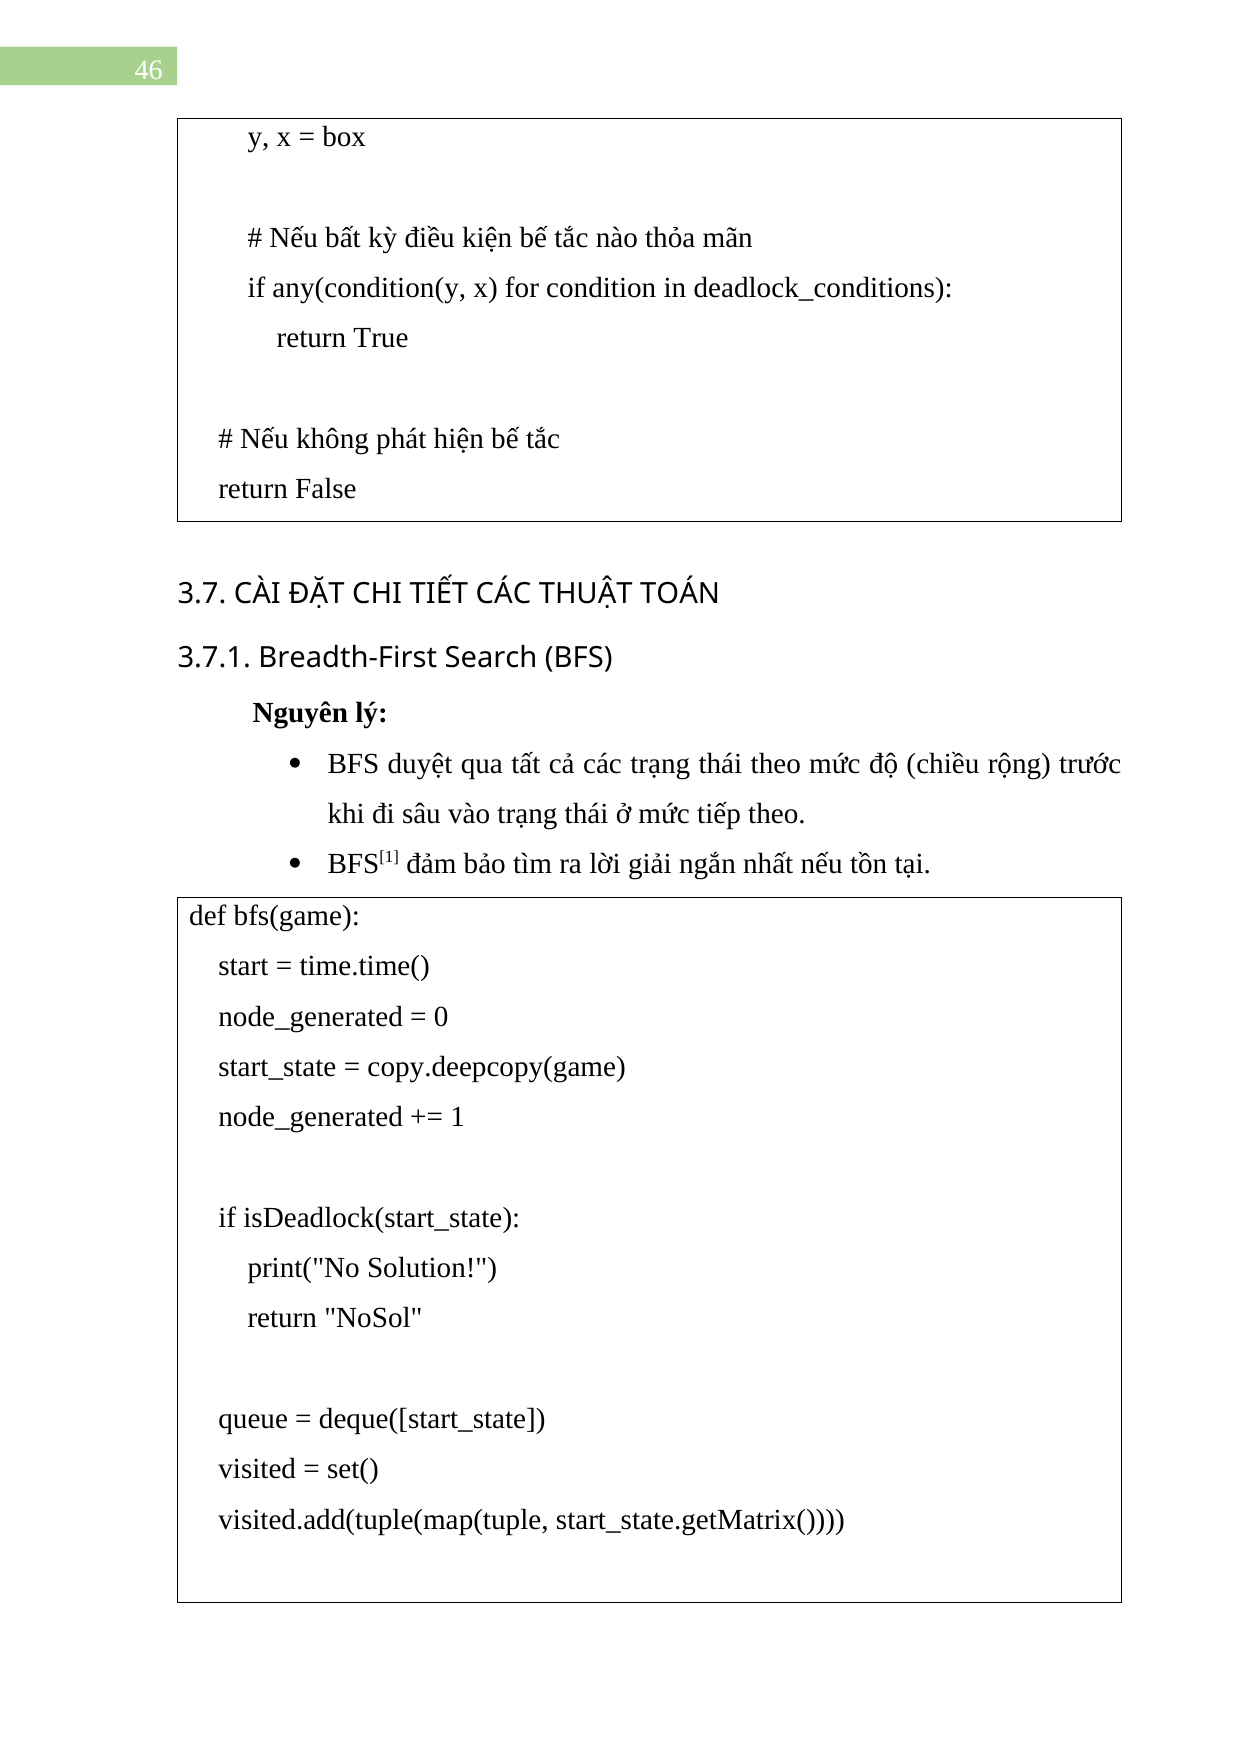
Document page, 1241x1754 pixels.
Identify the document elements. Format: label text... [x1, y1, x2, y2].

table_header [178, 898, 1121, 1602]
subtitle 3.7.1. Breadth-First Search (BFS) [177, 636, 1122, 676]
list BFS[1] đảm bảo tìm ra lời giải ngắn nhất nếu tồn tại. [290, 847, 1122, 880]
subtitle 3.7. CÀI ĐẶT CHI TIẾT CÁC THUẬT TOÁN [177, 572, 1122, 612]
list BFS duyệt qua tất cả các trạng thái theo mức độ (chiều rộng) trước khi đi sâu vào trạng thái ở mức tiếp theo. [290, 746, 1122, 830]
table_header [178, 119, 1121, 521]
text Nguyên lý: [177, 696, 1122, 729]
